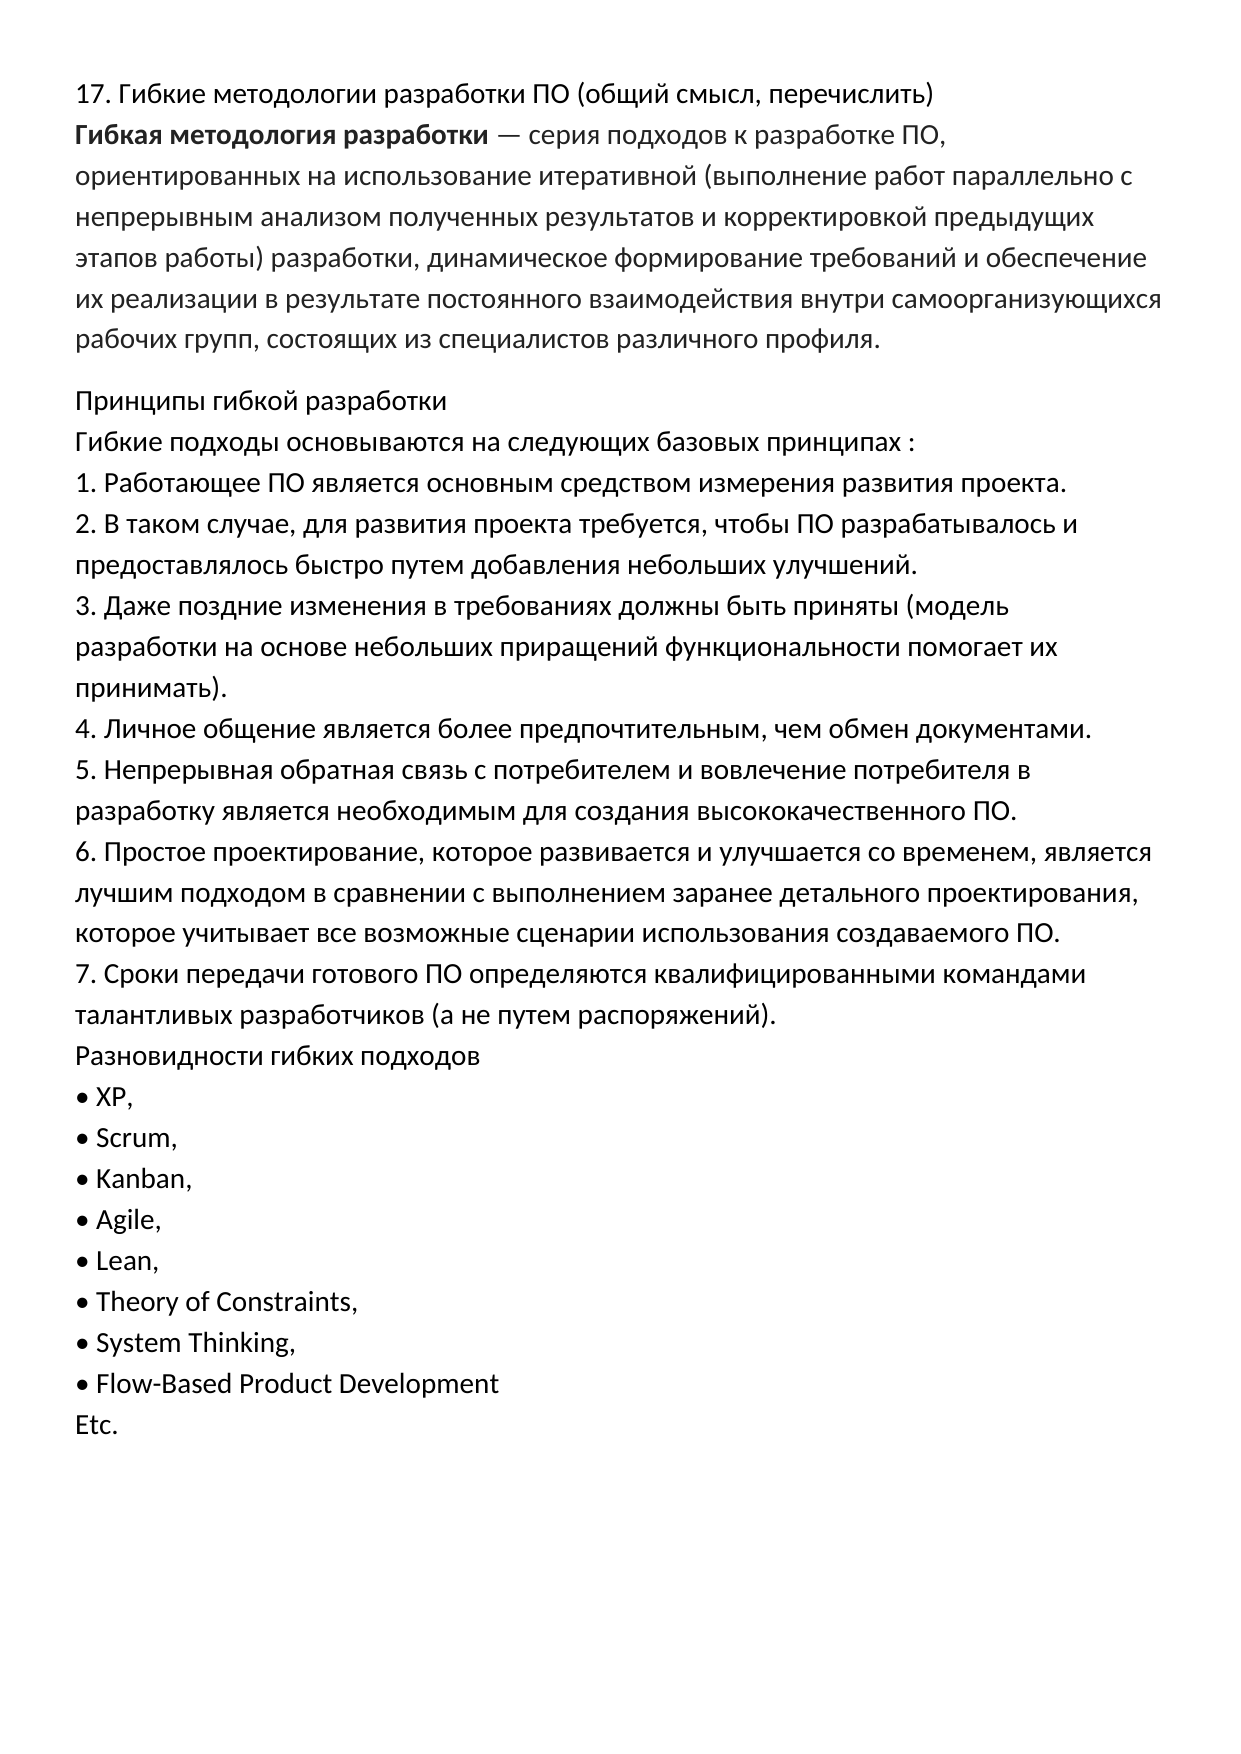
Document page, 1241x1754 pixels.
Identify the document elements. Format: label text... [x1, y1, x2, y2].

text Гибкая методология разработки — серия подходов к разработке ПО, ориентированных на использование итеративной (выполнение работ параллельно с непрерывным анализом полученных результатов и корректировкой предыдущих этапов работы) разработки, динамическое формирование требований и обеспечение их реализации в результате постоянного взаимодействия внутри самоорганизующихся рабочих групп, состоящих из специалистов различного профиля. [75, 116, 1165, 356]
text • Scrum, [75, 1119, 1165, 1155]
text 7. Сроки передачи готового ПО определяются квалифицированными командами талантливых разработчиков (а не путем распоряжений). [75, 956, 1165, 1032]
text • Kanban, [75, 1160, 1165, 1196]
text 4. Личное общение является более предпочтительным, чем обмен документами. [75, 710, 1165, 746]
text 2. В таком случае, для развития проекта требуется, чтобы ПО разрабатывалось и [75, 505, 1165, 541]
text 1. Работающее ПО является основным средством измерения развития проекта. [75, 464, 1165, 500]
text 17. Гибкие методологии разработки ПО (общий смысл, перечислить) [75, 75, 1165, 111]
text разработки на основе небольших приращений функциональности помогает их [75, 628, 1165, 664]
text Разновидности гибких подходов [75, 1037, 1165, 1073]
text 6. Простое проектирование, которое развивается и улучшается со временем, является лучшим подходом в сравнении с выполнением заранее детального проектирования, которое учитывает все возможные сценарии использования создаваемого ПО. [75, 833, 1165, 950]
text принимать). [75, 669, 1165, 704]
text • Flow-Based Product Development [75, 1365, 1165, 1401]
text Принципы гибкой разработки [75, 382, 1165, 418]
text Etc. [75, 1406, 1165, 1441]
text Гибкие подходы основываются на следующих базовых принципах : [75, 423, 1165, 459]
text предоставлялось быстро путем добавления небольших улучшений. [75, 546, 1165, 582]
text • System Thinking, [75, 1324, 1165, 1359]
text • Agile, [75, 1201, 1165, 1237]
text • Lean, [75, 1242, 1165, 1278]
text 3. Даже поздние изменения в требованиях должны быть приняты (модель [75, 587, 1165, 623]
text • XP, [75, 1078, 1165, 1114]
text 5. Непрерывная обратная связь с потребителем и вовлечение потребителя в разработку является необходимым для создания высококачественного ПО. [75, 751, 1165, 827]
text • Theory of Constraints, [75, 1283, 1165, 1319]
